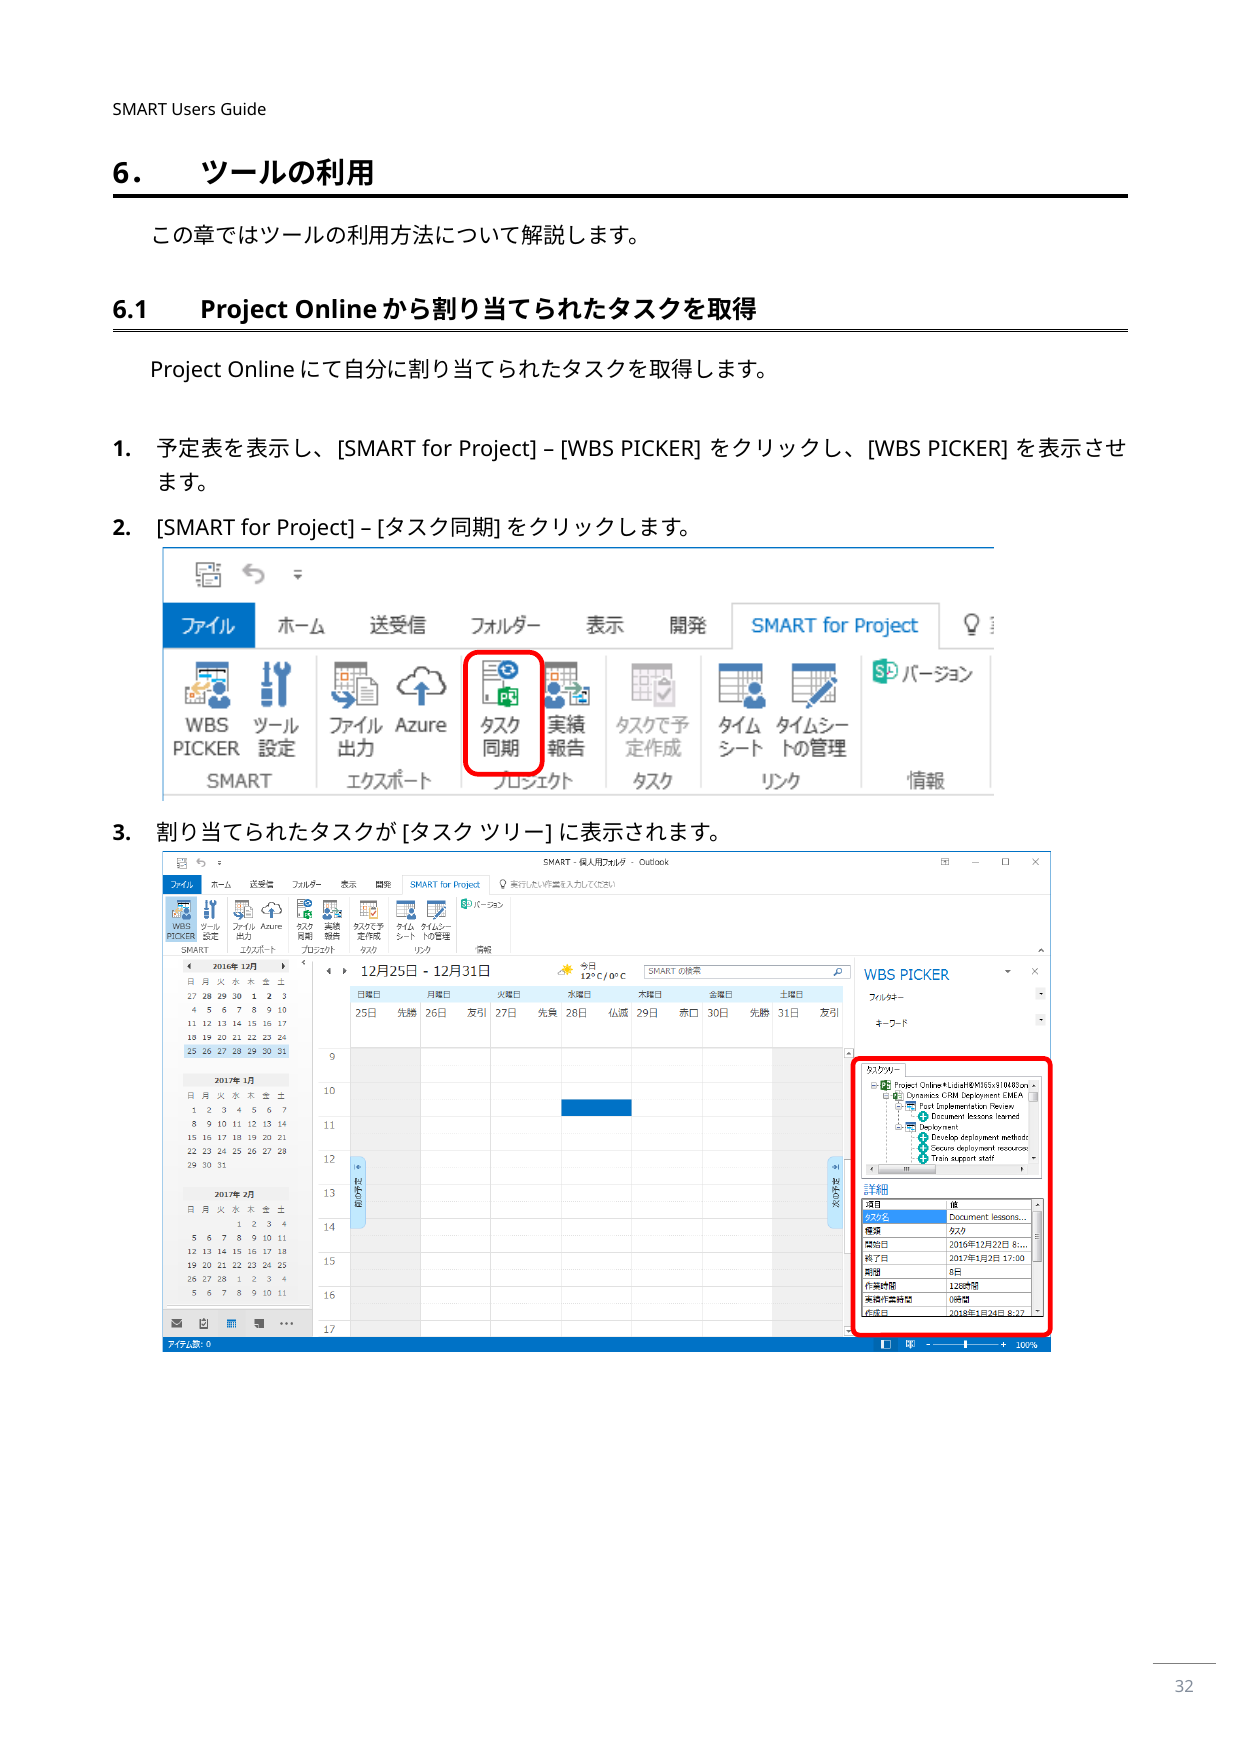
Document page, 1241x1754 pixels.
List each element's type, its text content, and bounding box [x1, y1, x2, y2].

text この章ではツールの利用方法について解説します。 [129, 216, 1128, 250]
subtitle ツールの利用 [112, 150, 1128, 198]
list [SMART for Project] – [タスク同期] をクリックします。 [112, 509, 1128, 542]
list 割り当てられたタスクが [タスク ツリー] に表示されます。 [112, 813, 1128, 847]
text Project Onlineにて自分に割り当てられたタスクを取得します。 [129, 351, 1128, 384]
subtitle Project Onlineから割り当てられたタスクを取得 [112, 283, 1128, 332]
picture [162, 851, 1051, 1352]
list 予定表を表示し、[SMART for Project] – [WBS PICKER] をクリックし、[WBS PICKER] を表示させます。 [112, 430, 1128, 497]
picture [856, 1061, 1047, 1332]
picture [162, 547, 994, 801]
